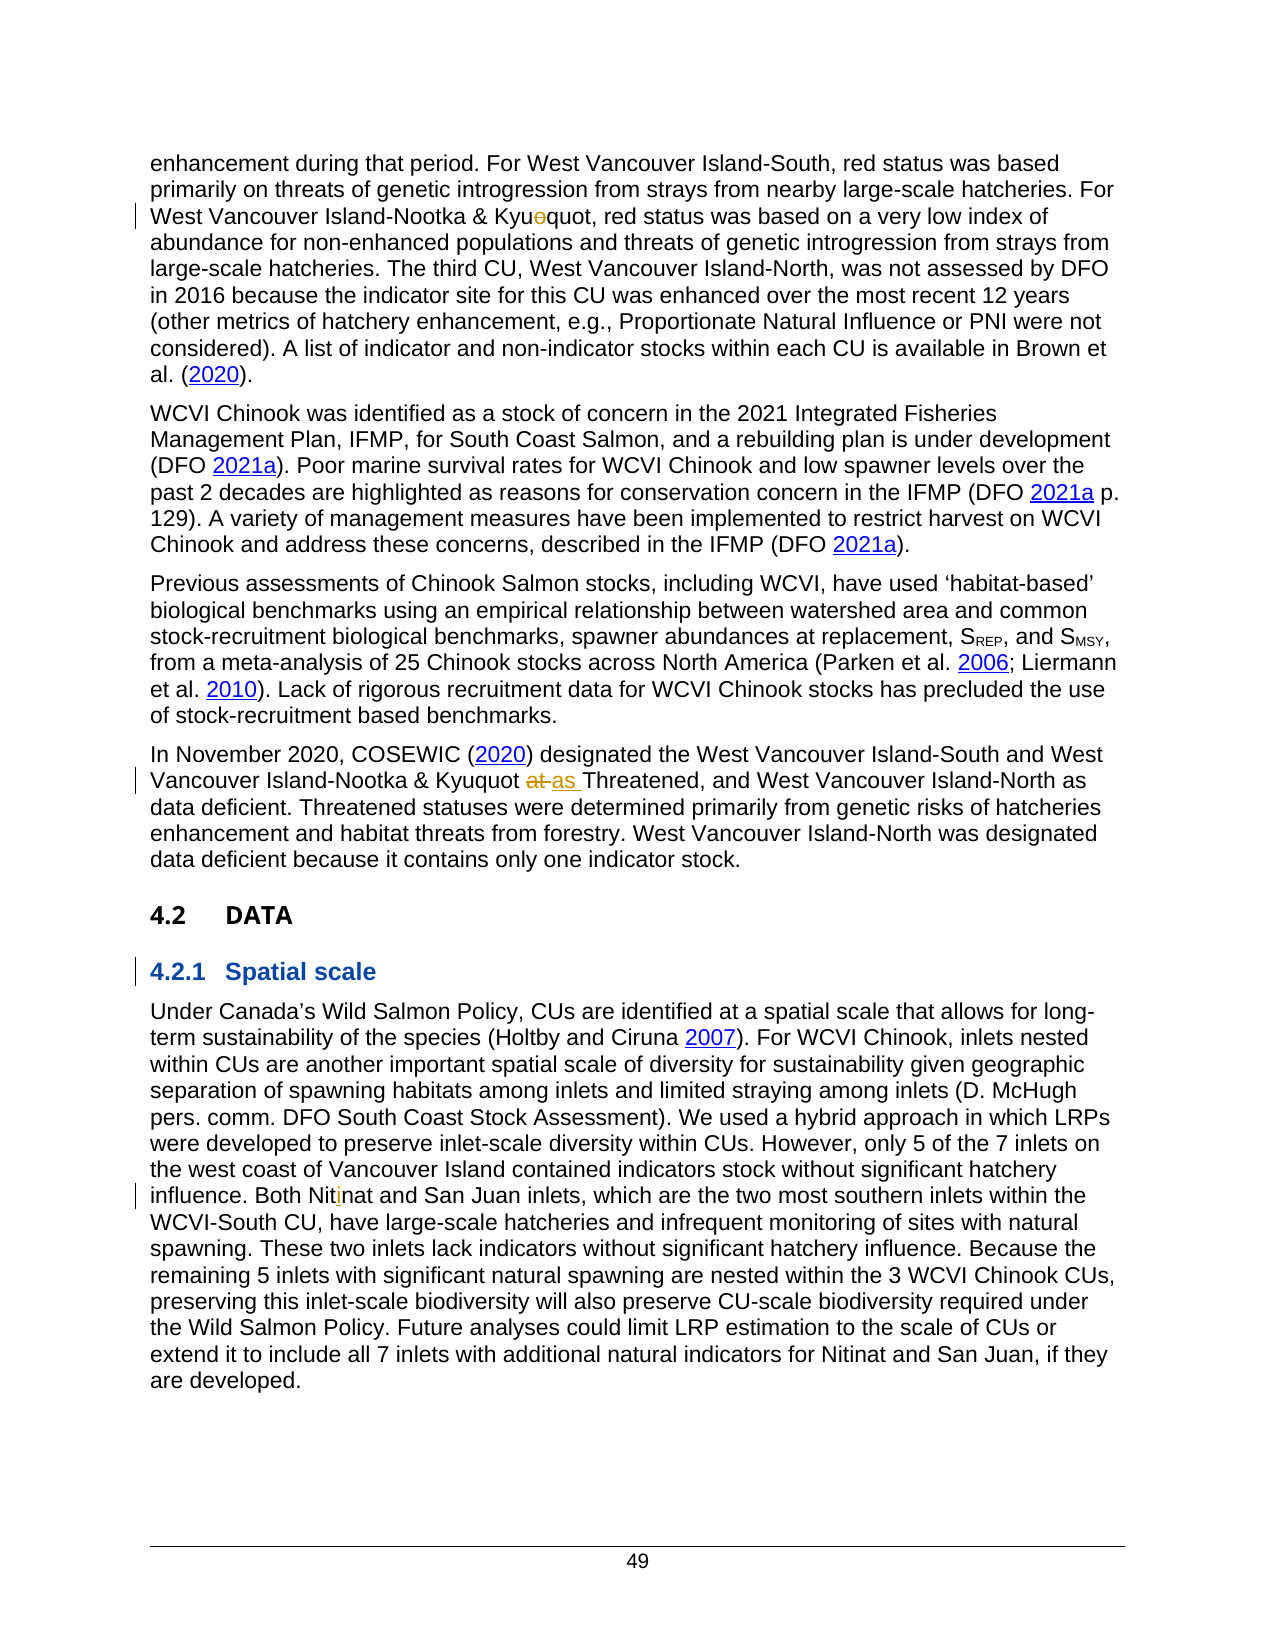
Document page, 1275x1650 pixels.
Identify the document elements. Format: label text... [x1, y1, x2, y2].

text In November 2020, COSEWIC (2020) designated the West Vancouver Island-South and West Vancouver Island-Nootka & Kyuquot Threatened, and West Vancouver Island-North as data deficient. Threatened statuses were determined primarily from genetic risks of hatcheries enhancement and habitat threats from forestry. West Vancouver Island-North was designated data deficient because it contains only one indicator stock. [150, 741, 1125, 873]
text WCVI Chinook was identified as a stock of concern in the 2021 Integrated Fisheries Management Plan, IFMP, for South Coast Salmon, and a rebuilding plan is under development (DFO 2021a). Poor marine survival rates for WCVI Chinook and low spawner levels over the past 2 decades are highlighted as reasons for conservation concern in the IFMP (DFO 2021a p. 129). A variety of management measures have been implemented to restrict harvest on WCVI Chinook and address these concerns, described in the IFMP (DFO 2021a). [150, 400, 1125, 558]
text Under Canada’s Wild Salmon Policy, CUs are identified at a spatial scale that allows for long-term sustainability of the species (Holtby and Ciruna 2007). For WCVI Chinook, inlets nested within CUs are another important spatial scale of diversity for sustainability given geographic separation of spawning habitats among inlets and limited straying among inlets (D. McHugh pers. comm. DFO South Coast Stock Assessment). We used a hybrid approach in which LRPs were developed to preserve inlet-scale diversity within CUs. However, only 5 of the 7 inlets on the west coast of Vancouver Island contained indicators stock without significant hatchery influence. Both Nitnat and San Juan inlets, which are the two most southern inlets within the WCVI-South CU, have large-scale hatcheries and infrequent monitoring of sites with natural spawning. These two inlets lack indicators without significant hatchery influence. Because the remaining 5 inlets with significant natural spawning are nested within the 3 WCVI Chinook CUs, preserving this inlet-scale biodiversity will also preserve CU-scale biodiversity required under the Wild Salmon Policy. Future analyses could limit LRP estimation to the scale of CUs or extend it to include all 7 inlets with additional natural indicators for Nitinat and San Juan, if they are developed. [150, 998, 1125, 1393]
text Previous assessments of Chinook Salmon stocks, including WCVI, have used ‘habitat-based’ biological benchmarks using an empirical relationship between watershed area and common stock-recruitment biological benchmarks, spawner abundances at replacement, SREP, and SMSY, from a meta-analysis of 25 Chinook stocks across North America (Parken et al. 2006; Liermann et al. 2010). Lack of rigorous recruitment data for WCVI Chinook stocks has precluded the use of stock-recruitment based benchmarks. [150, 570, 1125, 728]
subtitle 4.2 DATA [150, 898, 1125, 932]
subtitle 4.2.1 Spatial scale [150, 957, 1125, 986]
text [150, 150, 1125, 387]
